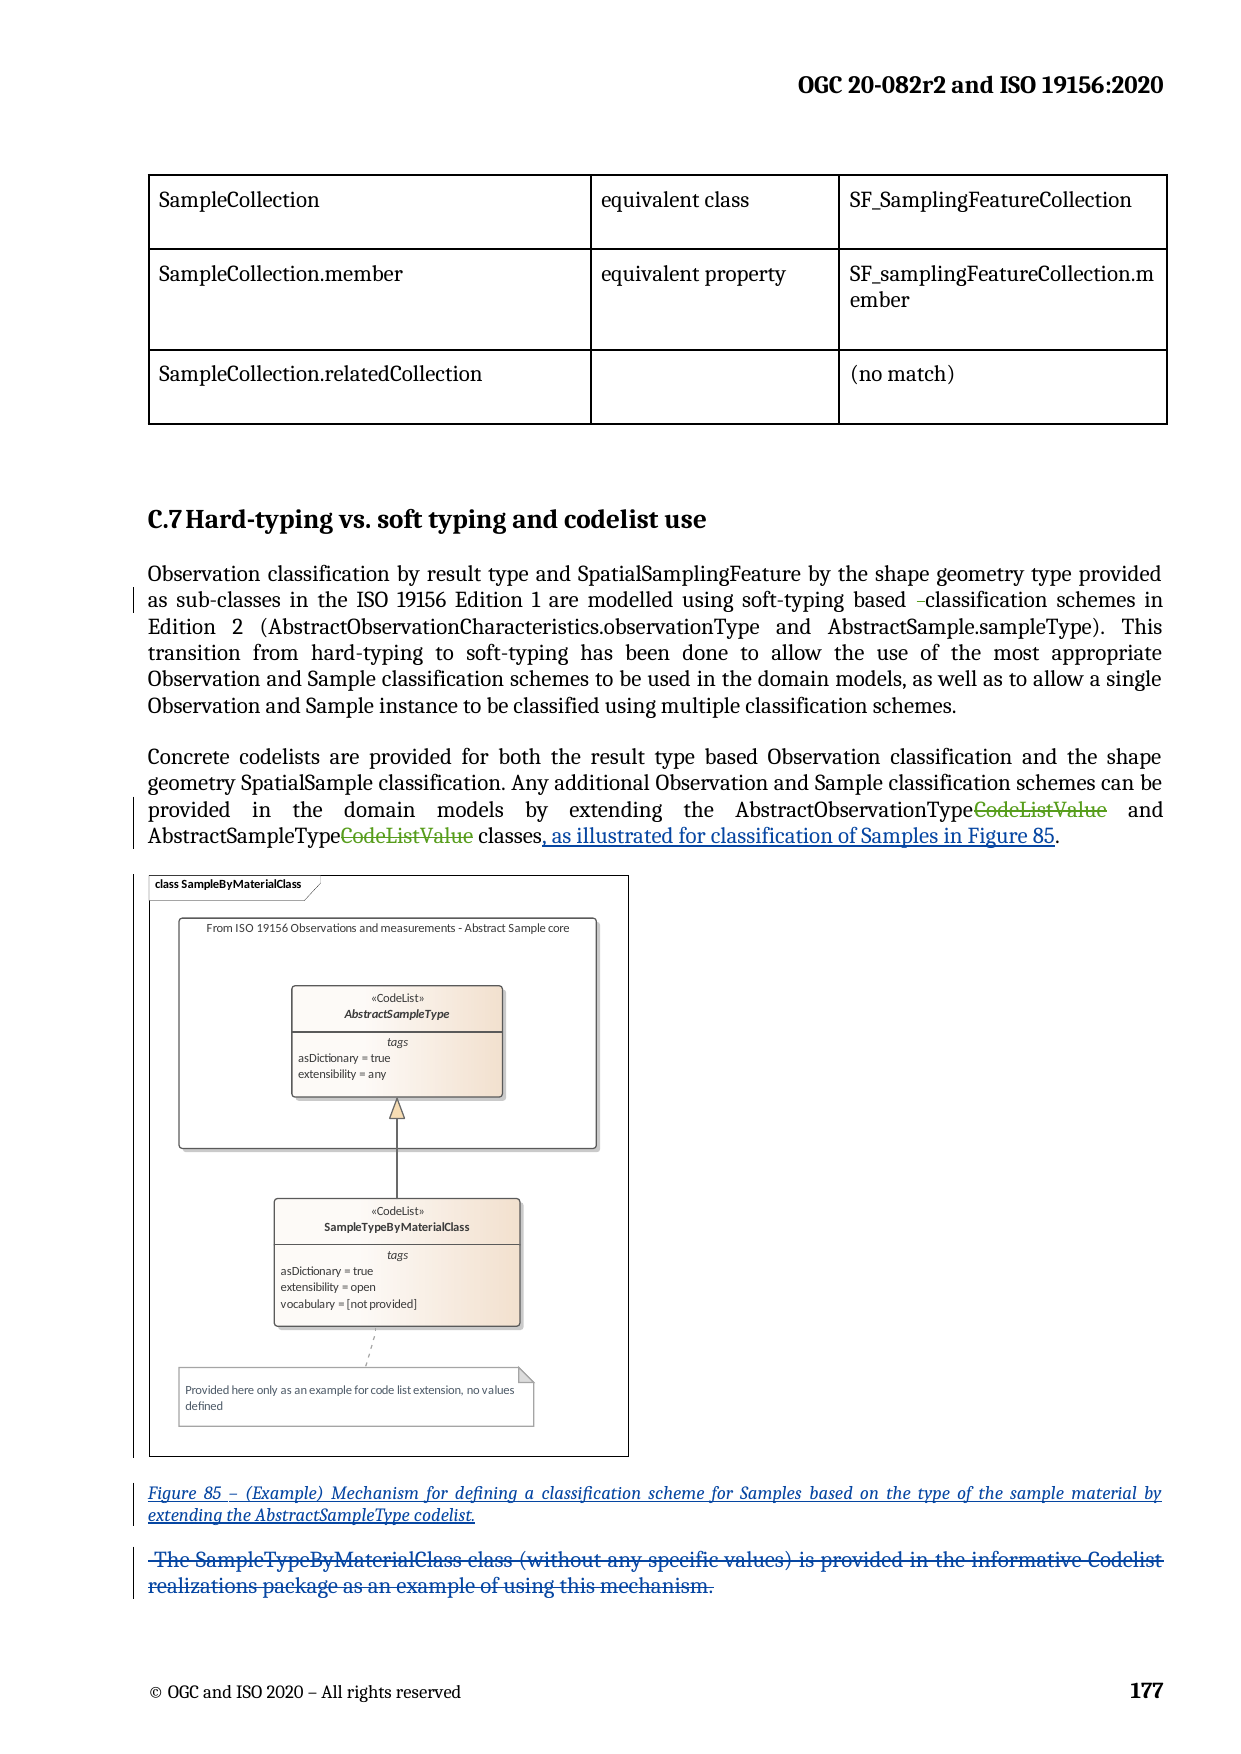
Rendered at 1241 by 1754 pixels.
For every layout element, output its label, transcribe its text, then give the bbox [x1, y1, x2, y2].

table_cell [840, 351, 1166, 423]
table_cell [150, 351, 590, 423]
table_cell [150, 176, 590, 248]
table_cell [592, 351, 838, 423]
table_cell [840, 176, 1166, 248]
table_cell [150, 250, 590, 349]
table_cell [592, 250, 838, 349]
text Concrete codelists are provided for both the result type based Observation classification and the shape geometry SpatialSample classification. Any additional Observation and Sample classification schemes can be provided in the domain models by extending the AbstractObservationType and AbstractSampleType classes. [148, 744, 1163, 849]
text Observation classification by result type and SpatialSamplingFeature by the shape geometry type provided as sub-classes in the ISO 19156 Edition 1 are modelled using soft-typing based classification schemes in Edition 2 (AbstractObservationCharacteristics.observationType and AbstractSample.sampleType). This transition from hard-typing to soft-typing has been done to allow the use of the most appropriate Observation and Sample classification schemes to be used in the domain models, as well as to allow a single Observation and Sample instance to be classified using multiple classification schemes. [148, 561, 1163, 719]
text Hard-typing vs. soft typing and codelist use [148, 504, 1163, 536]
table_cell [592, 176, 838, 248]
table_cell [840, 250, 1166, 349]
